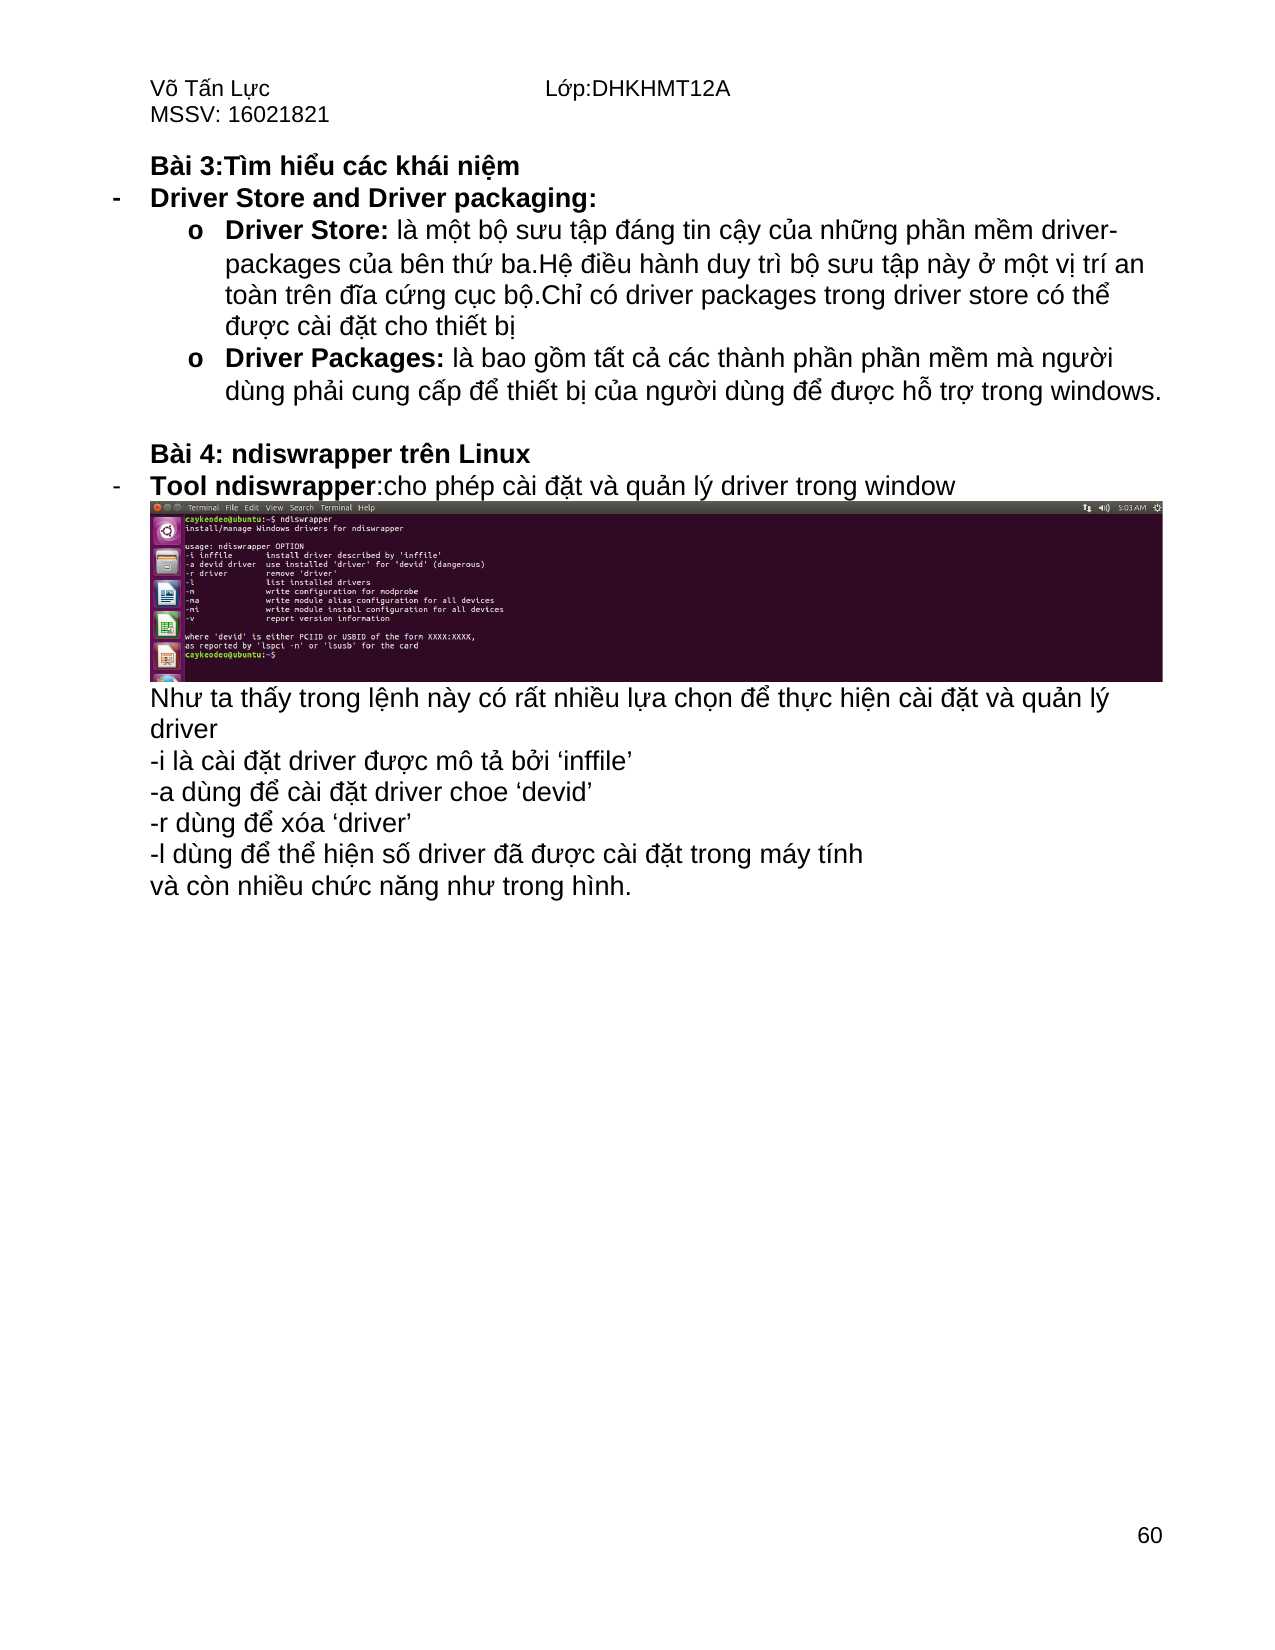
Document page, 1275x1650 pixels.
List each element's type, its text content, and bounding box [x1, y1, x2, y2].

text -i là cài đặt driver được mô tả bởi ‘inffile’ [150, 744, 1162, 776]
picture [150, 501, 1163, 682]
text Như ta thấy trong lệnh này có rất nhiều lựa chọn để thực hiện cài đặt và quản lý driver [150, 682, 1162, 744]
text và còn nhiều chức năng như trong hình. [150, 869, 1162, 901]
list Bài 3:Tìm hiểu các khái niệm [150, 150, 1162, 181]
text -l dùng để thể hiện số driver đã được cài đặt trong máy tính [150, 838, 1162, 869]
text -a dùng để cài đặt driver choe ‘devid’ [150, 776, 1162, 807]
list Tool ndiswrapper:cho phép cài đặt và quản lý driver trong window [112, 469, 1162, 502]
list Driver Packages: là bao gồm tất cả các thành phần phần mềm mà người dùng phải cung cấp để thiết bị của người dùng để được hỗ trợ trong windows. [187, 342, 1162, 406]
text -r dùng để xóa ‘driver’ [150, 807, 1162, 838]
text Bài 4: ndiswrapper trên Linux [150, 438, 1162, 469]
list Driver Store and Driver packaging: [112, 181, 1162, 214]
list Driver Store: là một bộ sưu tập đáng tin cậy của những phần mềm driver-packages của bên thứ ba.Hệ điều hành duy trì bộ sưu tập này ở một vị trí an toàn trên đĩa cứng cục bộ.Chỉ có driver packages trong driver store có thể được cài đặt cho thiết bị [187, 214, 1162, 342]
